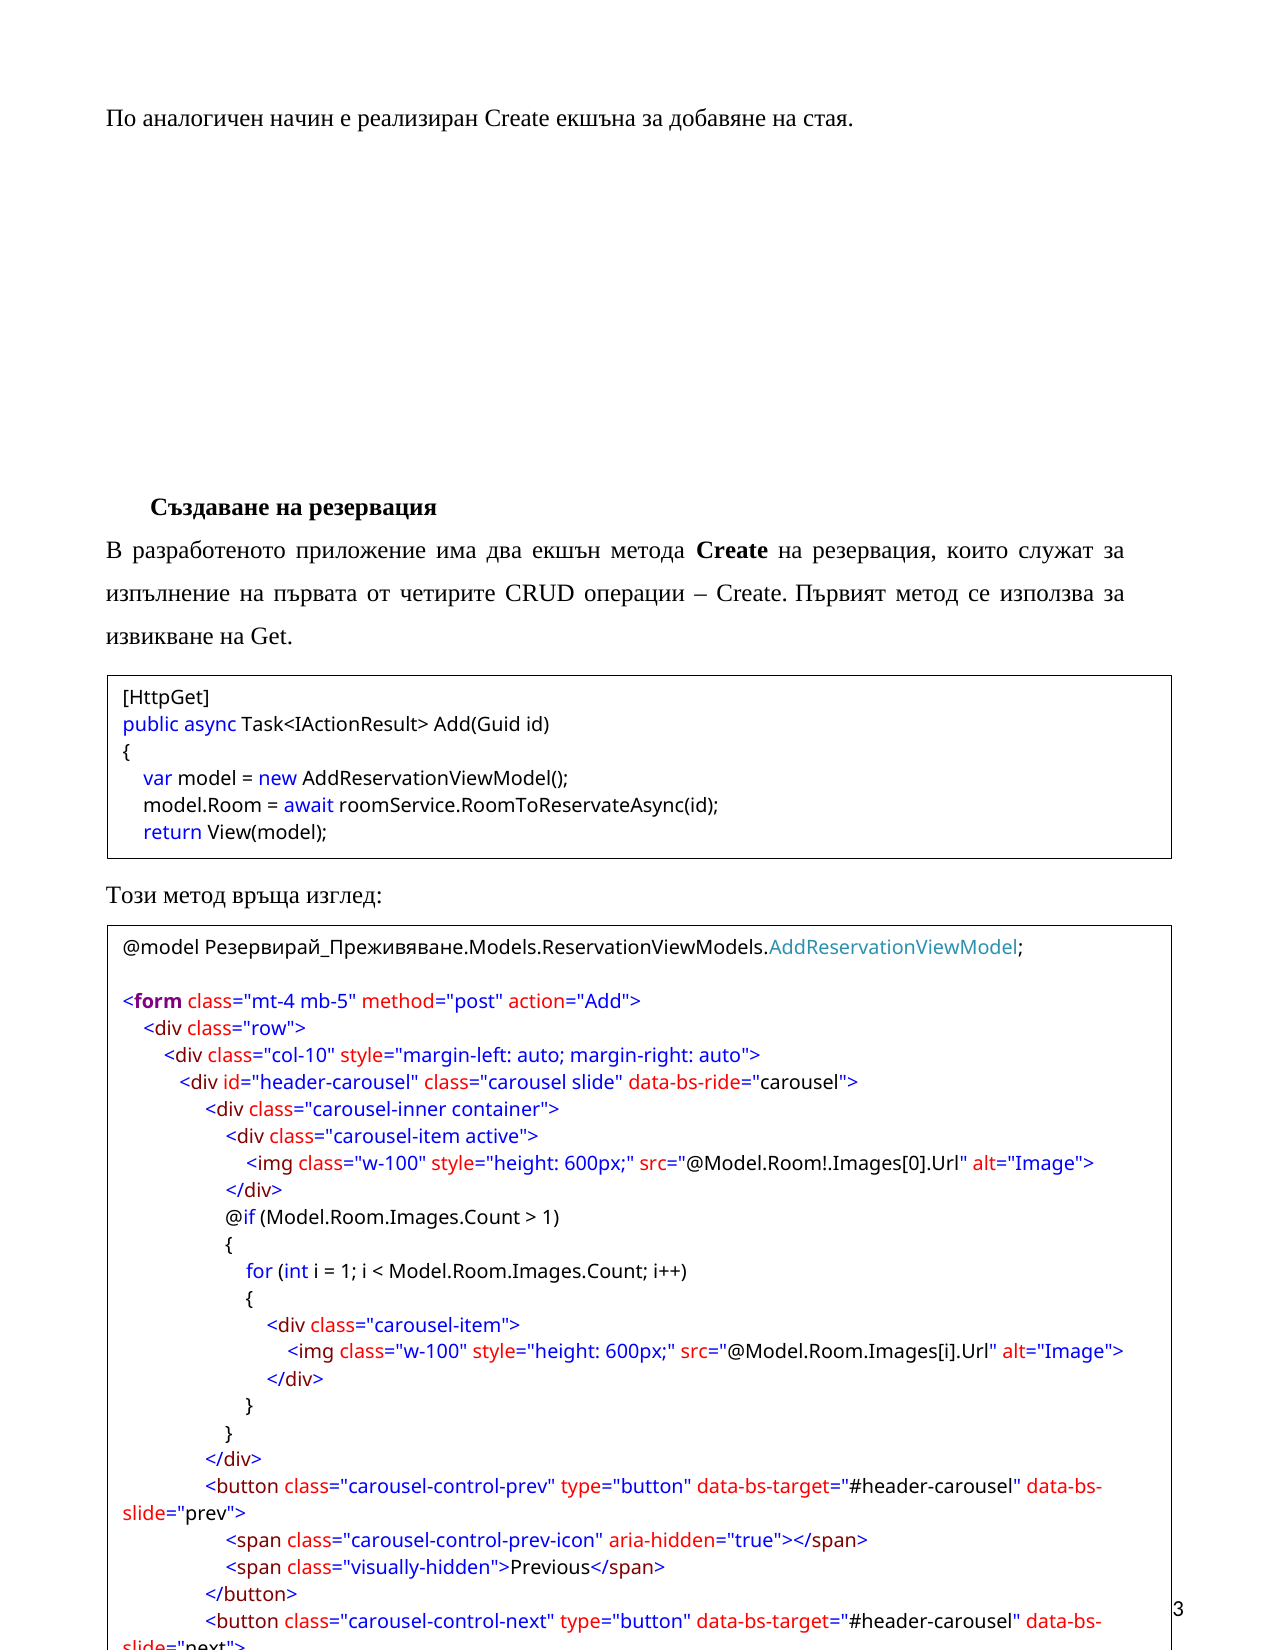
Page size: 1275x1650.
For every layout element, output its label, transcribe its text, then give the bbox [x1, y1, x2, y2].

text Този метод връща изглед: [106, 880, 1125, 908]
text Създаване на резервация [150, 492, 1125, 520]
text В разработеното приложение има два екшън метода Create на резервация, които служат за изпълнение на първата от четирите CRUD операции – Create. Първият метод се използва за извикване на Get. [106, 535, 1125, 650]
text По аналогичен начин е реализиран Create екшъна за добавяне на стая. [106, 103, 1125, 132]
